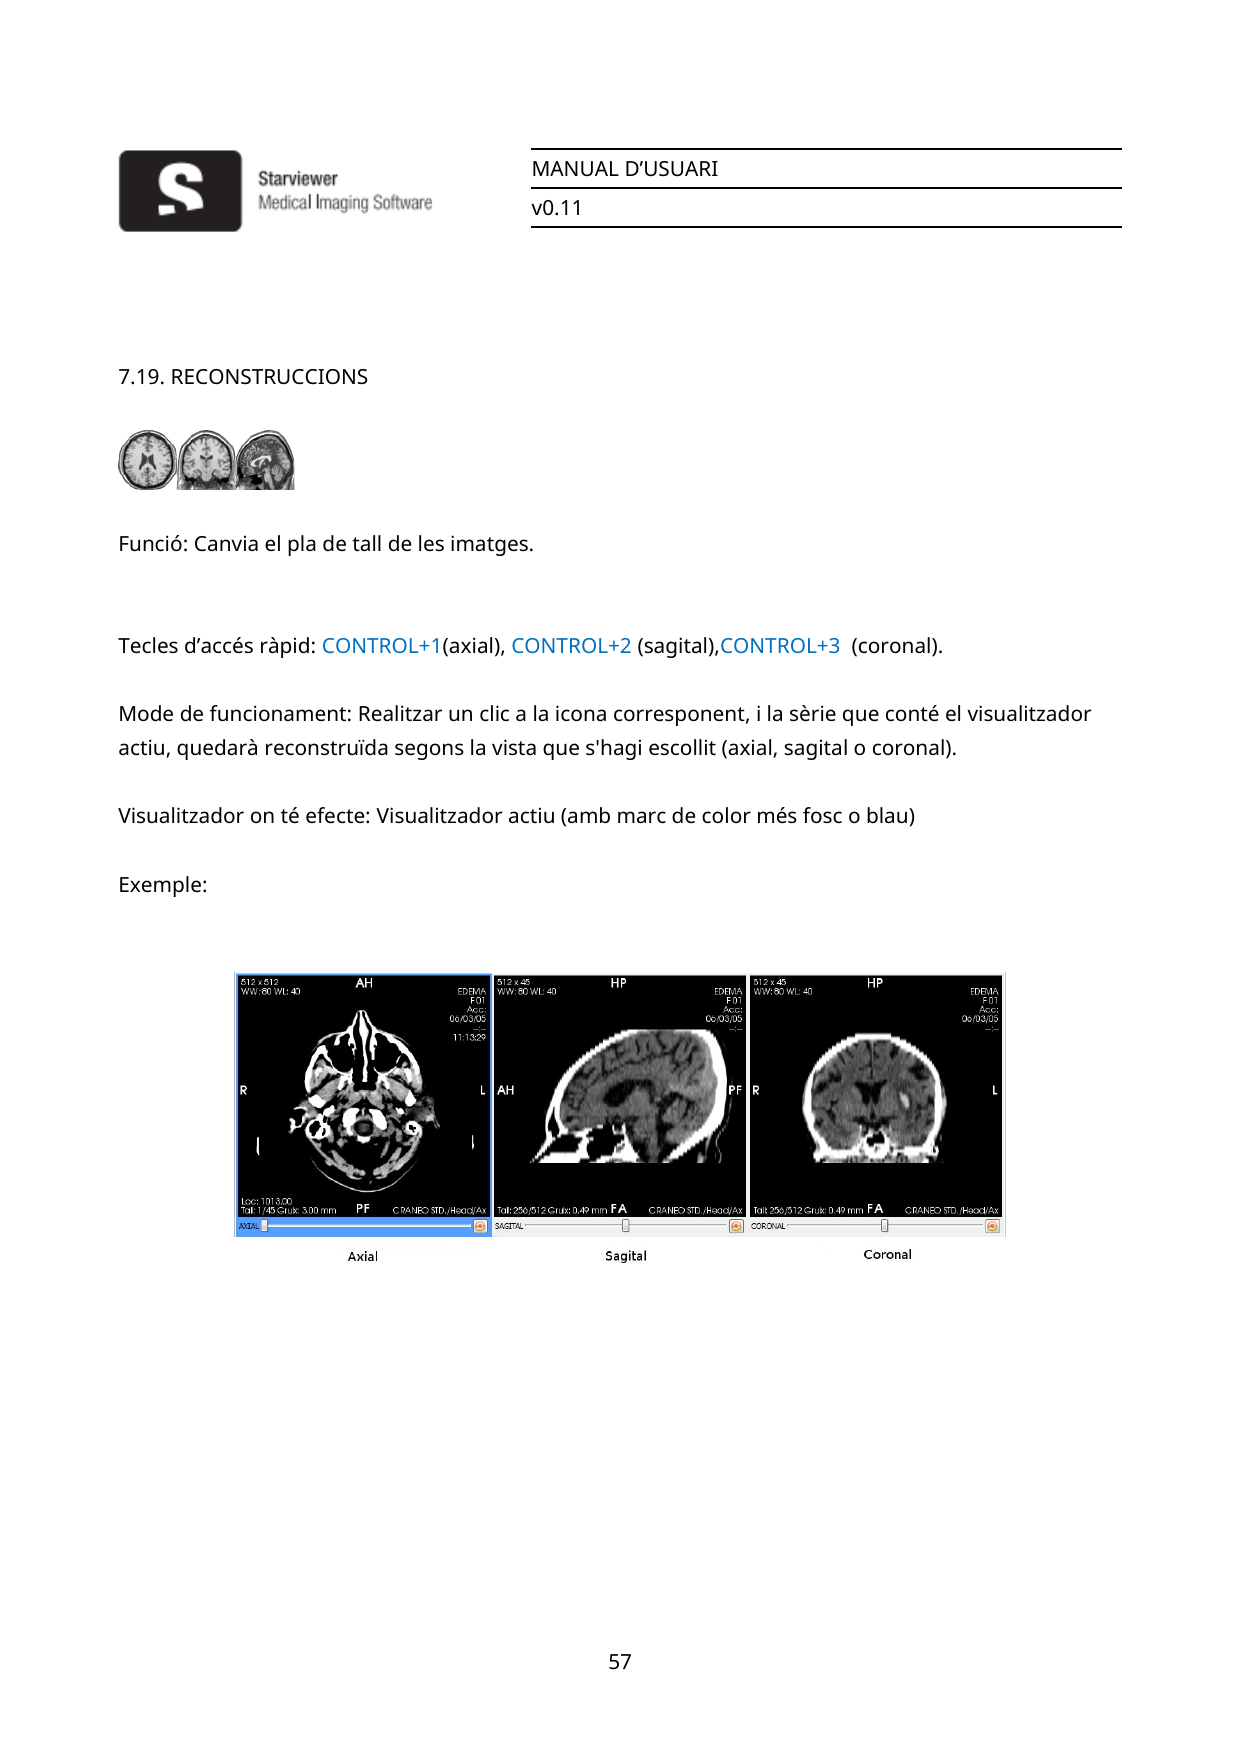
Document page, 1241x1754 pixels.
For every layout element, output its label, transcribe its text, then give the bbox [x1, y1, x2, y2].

text Visualitzador on té efecte: Visualitzador actiu (amb marc de color més fosc o blau) [118, 802, 1122, 830]
text Mode de funcionament: Realitzar un clic a la icona corresponent, i la sèrie que conté el visualitzador actiu, quedarà reconstruïda segons la vista que s'hagi escollit (axial, sagital o coronal). [118, 699, 1122, 762]
text Tecles d’accés ràpid: CONTROL+1(axial), CONTROL+2 (sagital),CONTROL+3 (coronal). [118, 631, 1122, 660]
picture [118, 430, 295, 490]
text Exemple: [118, 870, 1122, 898]
subtitle Reconstruccions [118, 362, 1122, 391]
text Funció: Canvia el pla de tall de les imatges. [118, 529, 1122, 558]
picture [234, 972, 1006, 1265]
